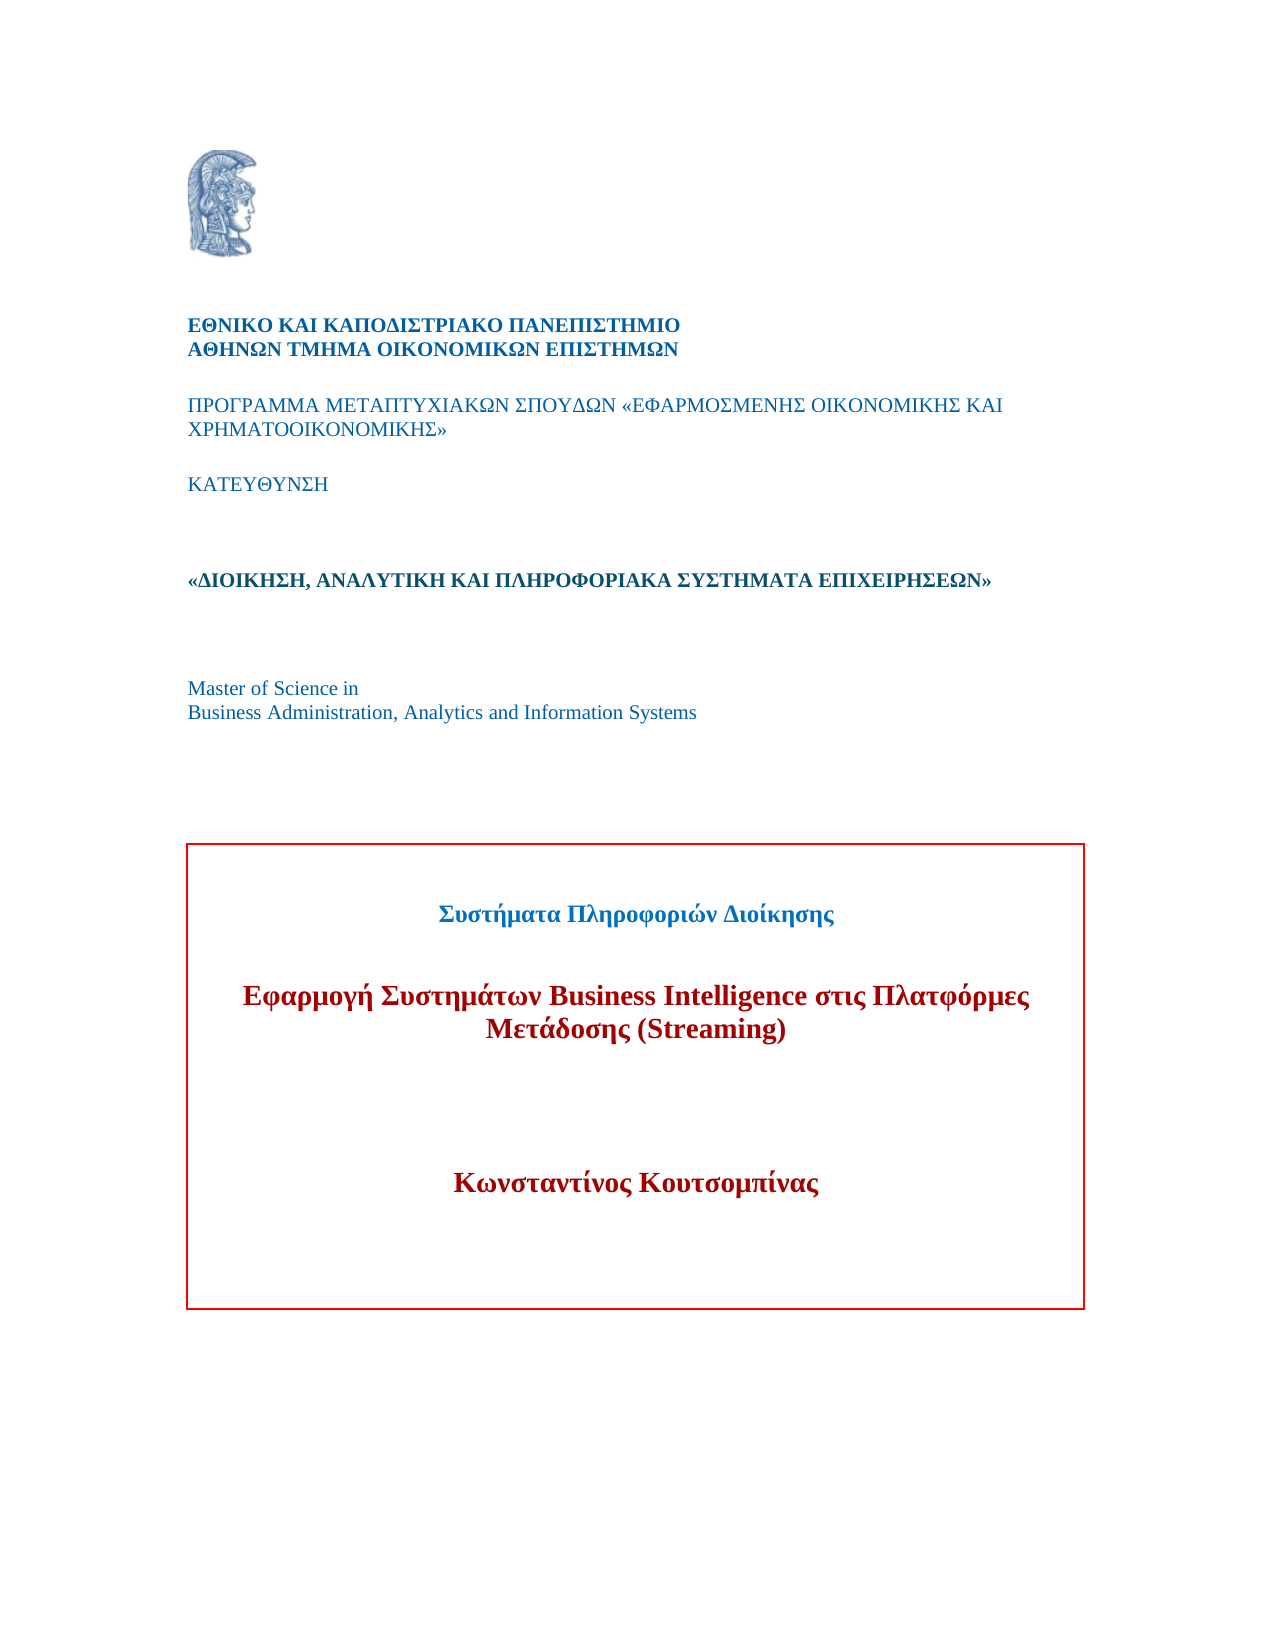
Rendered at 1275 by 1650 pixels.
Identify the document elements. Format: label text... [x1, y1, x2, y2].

text «ΔΙΟΙΚΗΣΗ, ΑΝΑΛΥΤΙΚΗ ΚΑΙ ΠΛΗΡΟΦΟΡΙΑΚΑ ΣΥΣΤΗΜΑΤΑ ΕΠΙΧΕΙΡΗΣΕΩΝ» [187, 568, 1087, 592]
text Business Administration, Analytics and Information Systems [187, 699, 1087, 724]
text ΚΑΤΕΥΘΥΝΣΗ [187, 472, 1087, 568]
picture [187, 150, 258, 259]
picture [627, 575, 634, 585]
text ΕΘΝΙΚΟ ΚΑΙ ΚΑΠΟΔΙΣΤΡΙΑΚΟ ΠΑΝΕΠΙΣΤΗΜΙΟ ΑΘΗΝΩΝ ΤΜΗΜΑ ΟΙΚΟΝΟΜΙΚΩΝ ΕΠΙΣΤΗΜΩΝ [187, 313, 768, 361]
picture [386, 573, 396, 579]
picture [976, 573, 981, 581]
text Master of Science in [187, 676, 1087, 699]
text ΠΡΟΓΡΑΜΜΑ ΜΕΤΑΠΤΥΧΙΑΚΩΝ ΣΠΟΥΔΩΝ «ΕΦΑΡΜΟΣΜΕΝΗΣ ΟΙΚΟΝΟΜΙΚΗΣ ΚΑΙ ΧΡΗΜΑΤΟΟΙΚΟΝΟΜΙΚΗΣ» [187, 393, 1087, 441]
